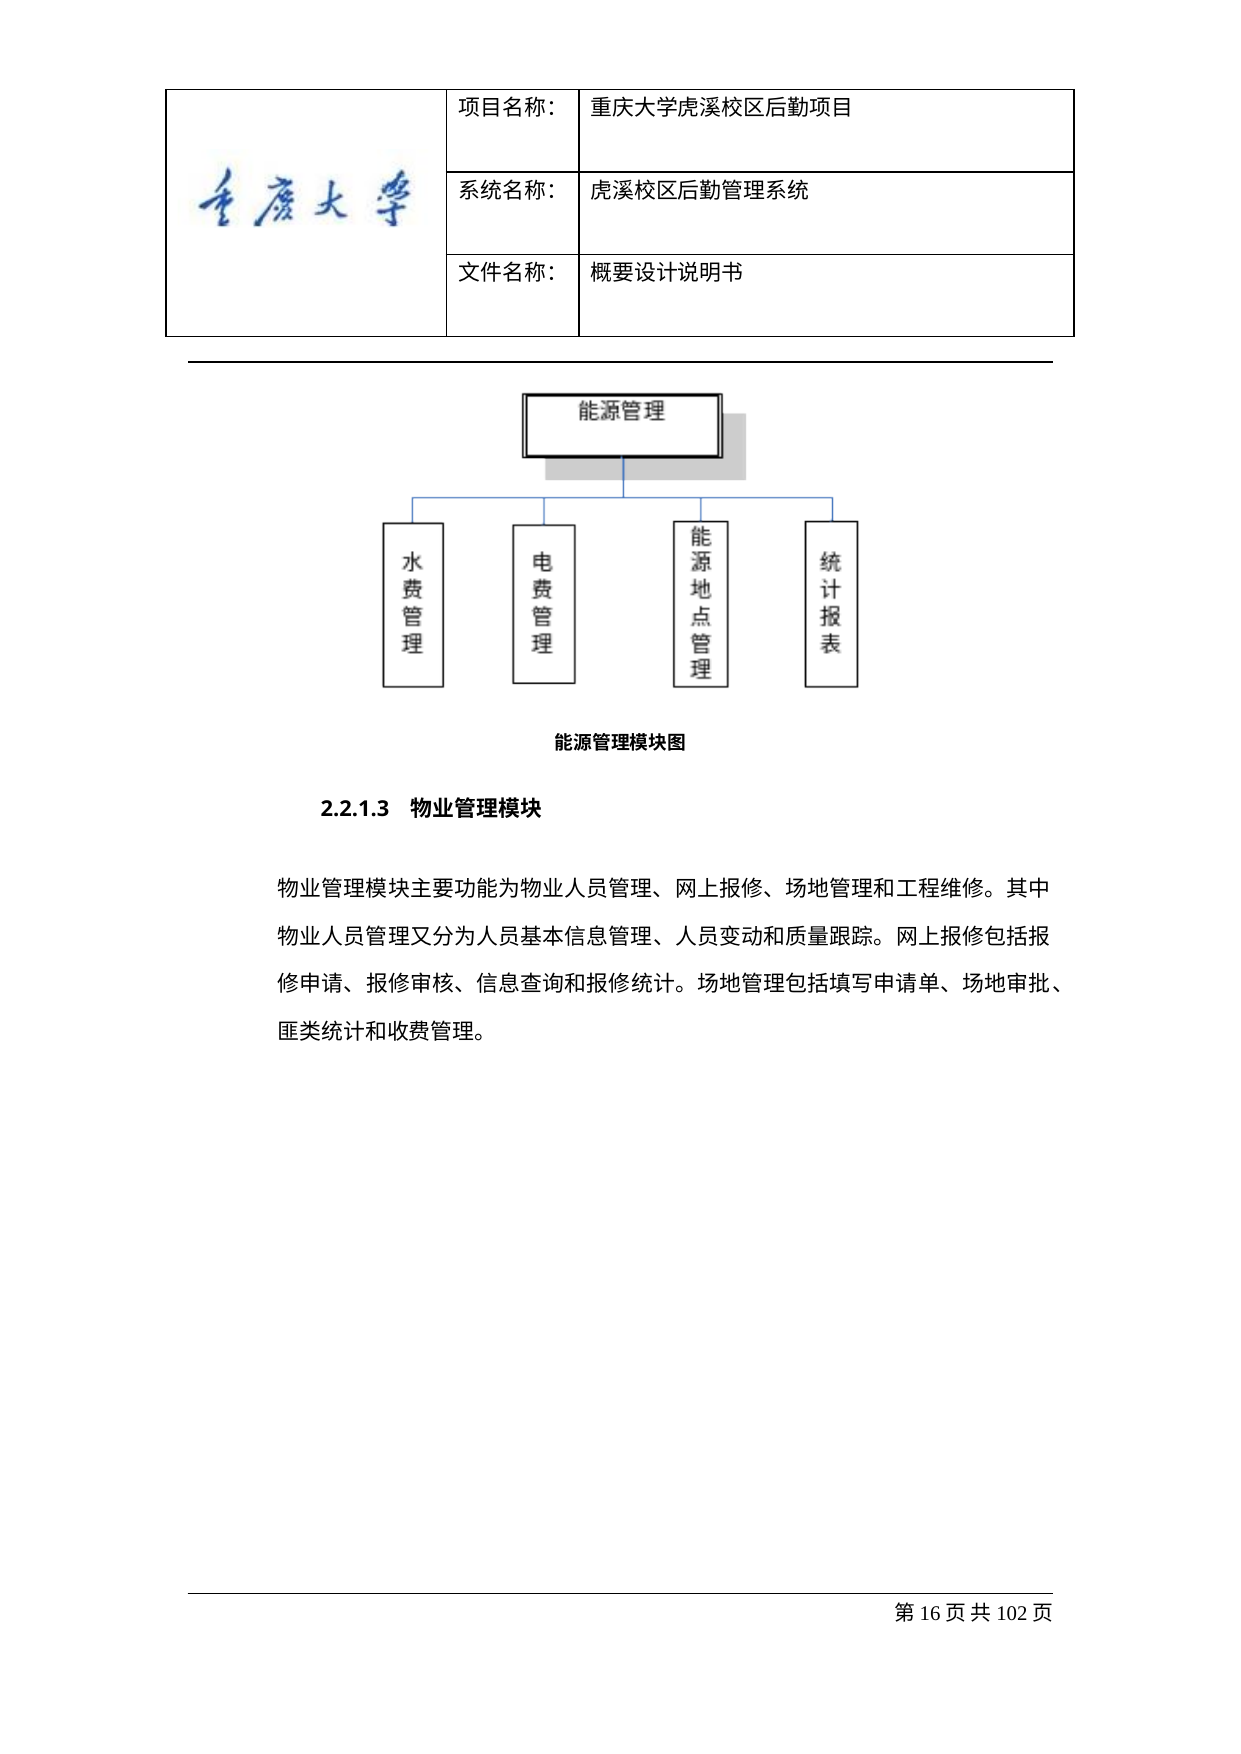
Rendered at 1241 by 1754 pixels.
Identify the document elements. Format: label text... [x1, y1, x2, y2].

text 物业管理模块主要功能为物业人员管理、网上报修、场地管理和工程维修。其中物业人员管理又分为人员基本信息管理、人员变动和质量跟踪。网上报修包括报修申请、报修审核、信息查询和报修统计。场地管理包括填写申请单、场地审批、匪类统计和收费管理。 [277, 871, 1053, 1046]
picture [177, 149, 442, 228]
text 能源管理模块图 [187, 725, 1053, 758]
subtitle 物业管理模块 [320, 791, 1053, 823]
